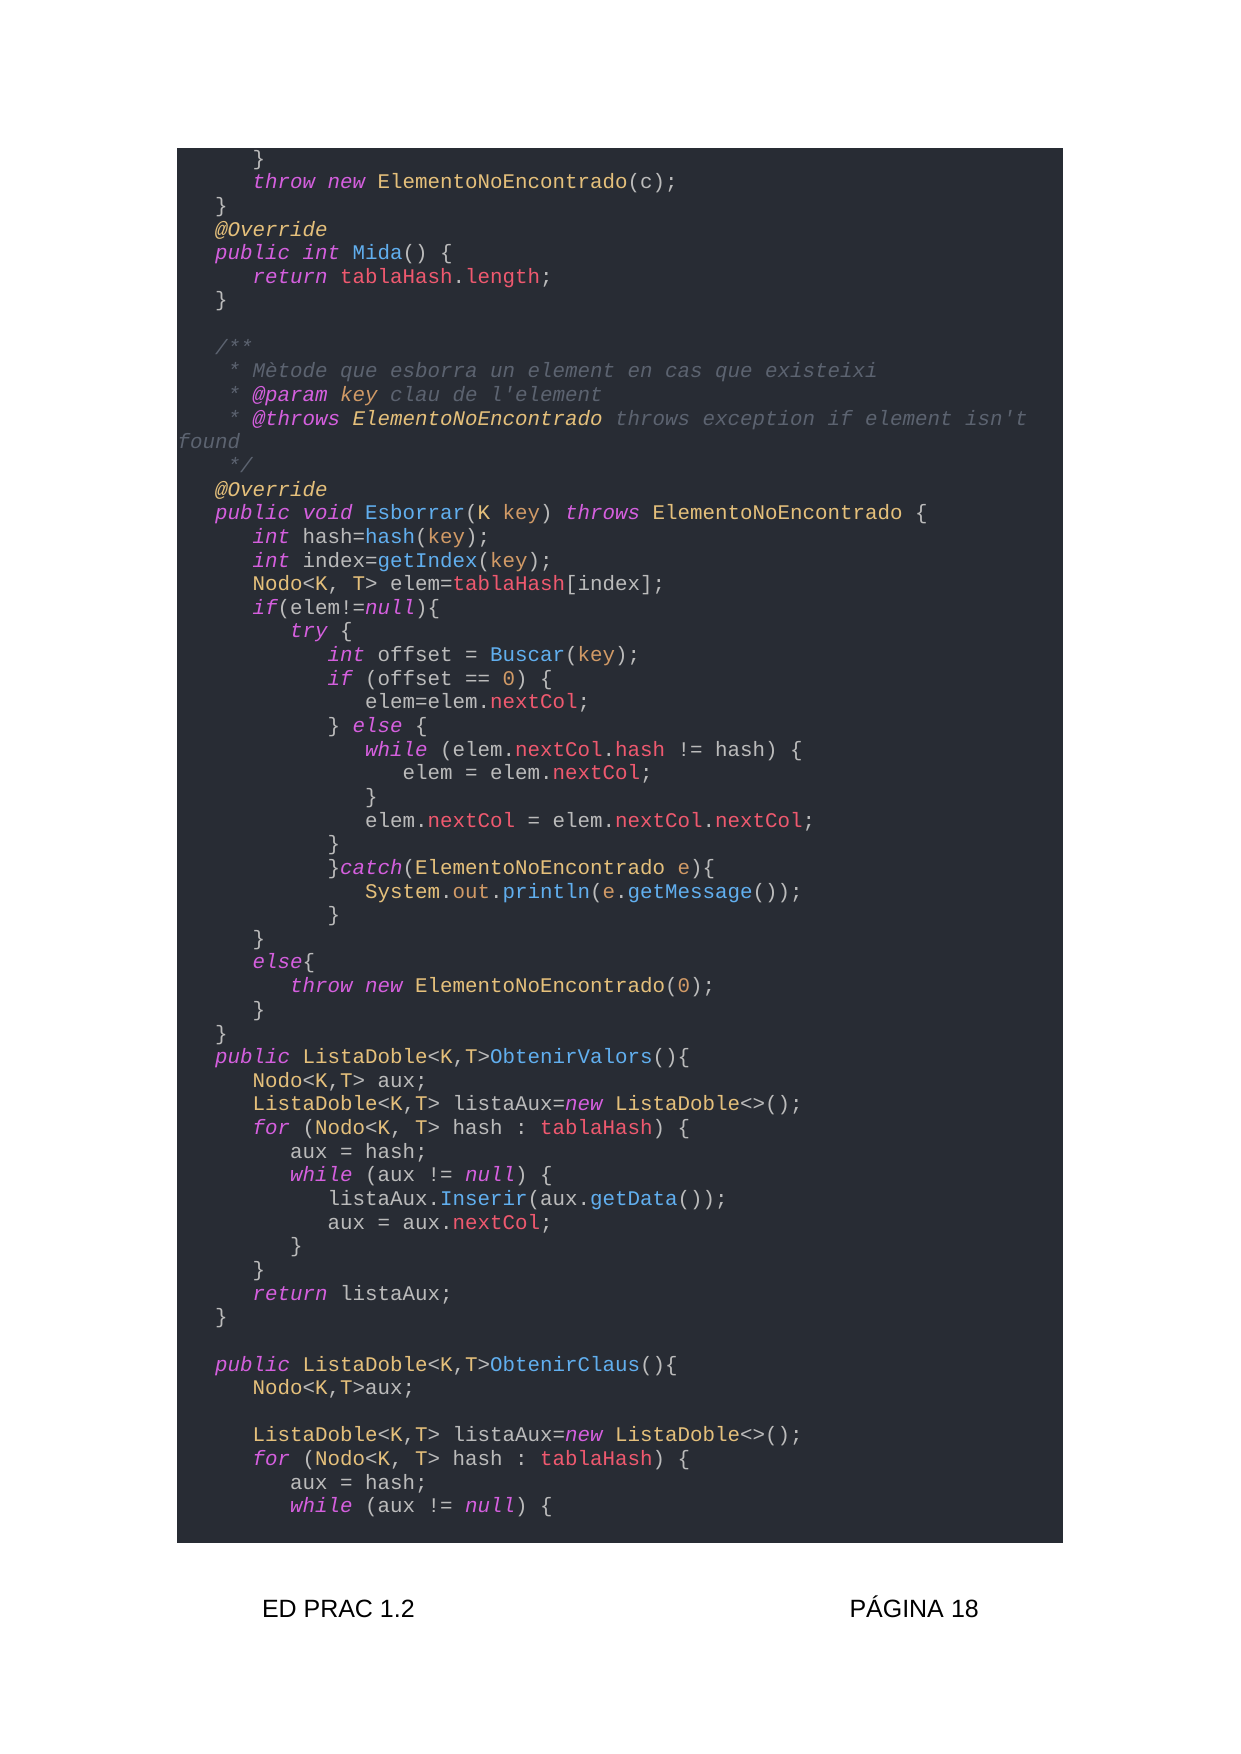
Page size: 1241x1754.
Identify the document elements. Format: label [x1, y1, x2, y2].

text [177, 148, 1063, 1543]
